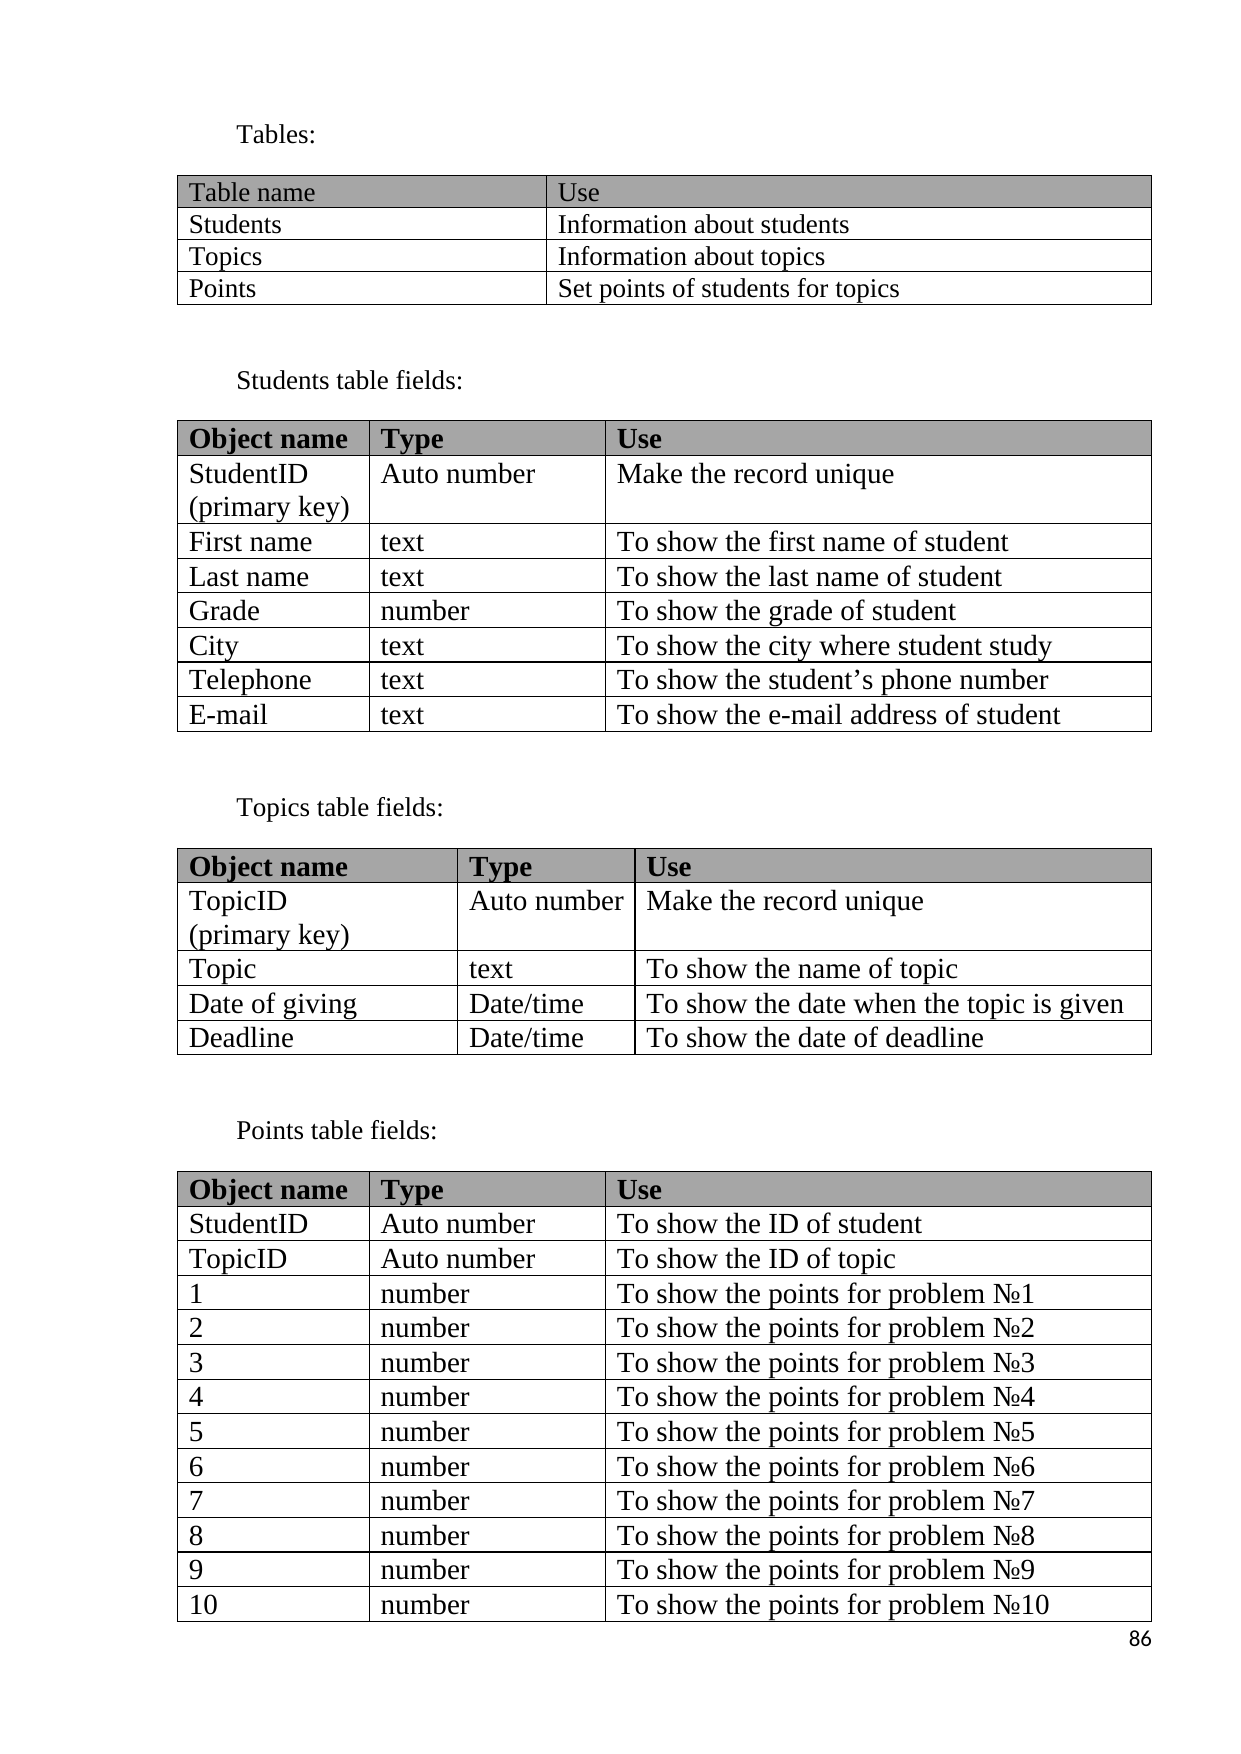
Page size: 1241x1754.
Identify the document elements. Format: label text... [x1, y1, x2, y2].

text Students table fields: [177, 364, 1152, 395]
table_cell number [370, 1449, 605, 1482]
table_cell To show the points for problem №10 [606, 1587, 1151, 1621]
table_cell Auto number [370, 1241, 605, 1275]
table_header Type [458, 849, 634, 882]
table_header Use [547, 176, 1151, 207]
table_cell 3 [178, 1345, 369, 1378]
table_cell number [370, 1310, 605, 1344]
table_cell Auto number [458, 883, 634, 950]
table_cell To show the date of deadline [636, 1021, 1151, 1054]
table_cell Set points of students for topics [547, 272, 1151, 303]
table_cell To show the points for problem №1 [606, 1276, 1151, 1309]
table_cell TopicID [178, 1241, 369, 1275]
table_cell To show the student’s phone number [606, 663, 1151, 696]
table_cell 8 [178, 1518, 369, 1551]
text Tables: [177, 118, 1152, 149]
table_cell Topic [178, 951, 457, 985]
table_cell To show the last name of student [606, 559, 1151, 592]
table_cell text [370, 697, 605, 731]
table_cell TopicID (primary key) [178, 883, 457, 950]
table_cell Auto number [370, 456, 605, 523]
table_cell StudentID [178, 1207, 369, 1240]
table_header Table name [178, 176, 546, 207]
table_cell 2 [178, 1310, 369, 1344]
table_cell number [370, 1276, 605, 1309]
table_cell To show the points for problem №2 [606, 1310, 1151, 1344]
table_cell text [370, 559, 605, 592]
table_cell To show the points for problem №4 [606, 1380, 1151, 1413]
table_cell Auto number [370, 1207, 605, 1240]
table_cell 5 [178, 1414, 369, 1448]
table_cell Points [178, 272, 546, 303]
table_cell Make the record unique [636, 883, 1151, 950]
table_header Object name [178, 421, 369, 455]
table_header Type [370, 1172, 605, 1206]
table_cell Last name [178, 559, 369, 592]
table_cell Date/time [458, 986, 634, 1019]
table_cell number [370, 593, 605, 627]
table_cell 1 [178, 1276, 369, 1309]
table_header Object name [178, 849, 457, 882]
table_cell number [370, 1587, 605, 1621]
table_cell To show the ID of topic [606, 1241, 1151, 1275]
table_header Use [606, 421, 1151, 455]
table_cell text [370, 663, 605, 696]
table_cell StudentID (primary key) [178, 456, 369, 523]
table_cell To show the points for problem №5 [606, 1414, 1151, 1448]
table_cell To show the first name of student [606, 524, 1151, 558]
table_cell To show the name of topic [636, 951, 1151, 985]
table_cell number [370, 1380, 605, 1413]
table_cell text [458, 951, 634, 985]
table_cell Date/time [458, 1021, 634, 1054]
table_header Use [636, 849, 1151, 882]
table_cell Deadline [178, 1021, 457, 1054]
table_cell number [370, 1483, 605, 1517]
table_cell number [370, 1518, 605, 1551]
table_cell Make the record unique [606, 456, 1151, 523]
table_cell Telephone [178, 663, 369, 696]
table_cell Information about topics [547, 240, 1151, 271]
table_cell number [370, 1414, 605, 1448]
table_cell First name [178, 524, 369, 558]
table_cell To show the points for problem №9 [606, 1553, 1151, 1586]
table_cell To show the points for problem №3 [606, 1345, 1151, 1378]
table_cell To show the ID of student [606, 1207, 1151, 1240]
table_cell Topics [178, 240, 546, 271]
table_cell To show the grade of student [606, 593, 1151, 627]
table_cell 6 [178, 1449, 369, 1482]
table_cell Grade [178, 593, 369, 627]
table_cell To show the city where student study [606, 628, 1151, 661]
table_cell 10 [178, 1587, 369, 1621]
table_cell 4 [178, 1380, 369, 1413]
table_cell Information about students [547, 208, 1151, 239]
table_cell text [370, 628, 605, 661]
table_cell number [370, 1345, 605, 1378]
table_cell To show the date when the topic is given [636, 986, 1151, 1019]
table_cell To show the points for problem №8 [606, 1518, 1151, 1551]
text Topics table fields: [177, 791, 1152, 822]
table_cell text [370, 524, 605, 558]
table_cell E-mail [178, 697, 369, 731]
table_header Object name [178, 1172, 369, 1206]
table_cell 7 [178, 1483, 369, 1517]
table_cell To show the points for problem №7 [606, 1483, 1151, 1517]
table_cell number [370, 1553, 605, 1586]
table_header Type [370, 421, 605, 455]
table_cell City [178, 628, 369, 661]
text Points table fields: [177, 1114, 1152, 1146]
table_cell 9 [178, 1553, 369, 1586]
table_cell To show the points for problem №6 [606, 1449, 1151, 1482]
table_cell To show the e-mail address of student [606, 697, 1151, 731]
table_cell Date of giving [178, 986, 457, 1019]
table_header Use [606, 1172, 1151, 1206]
table_cell Students [178, 208, 546, 239]
